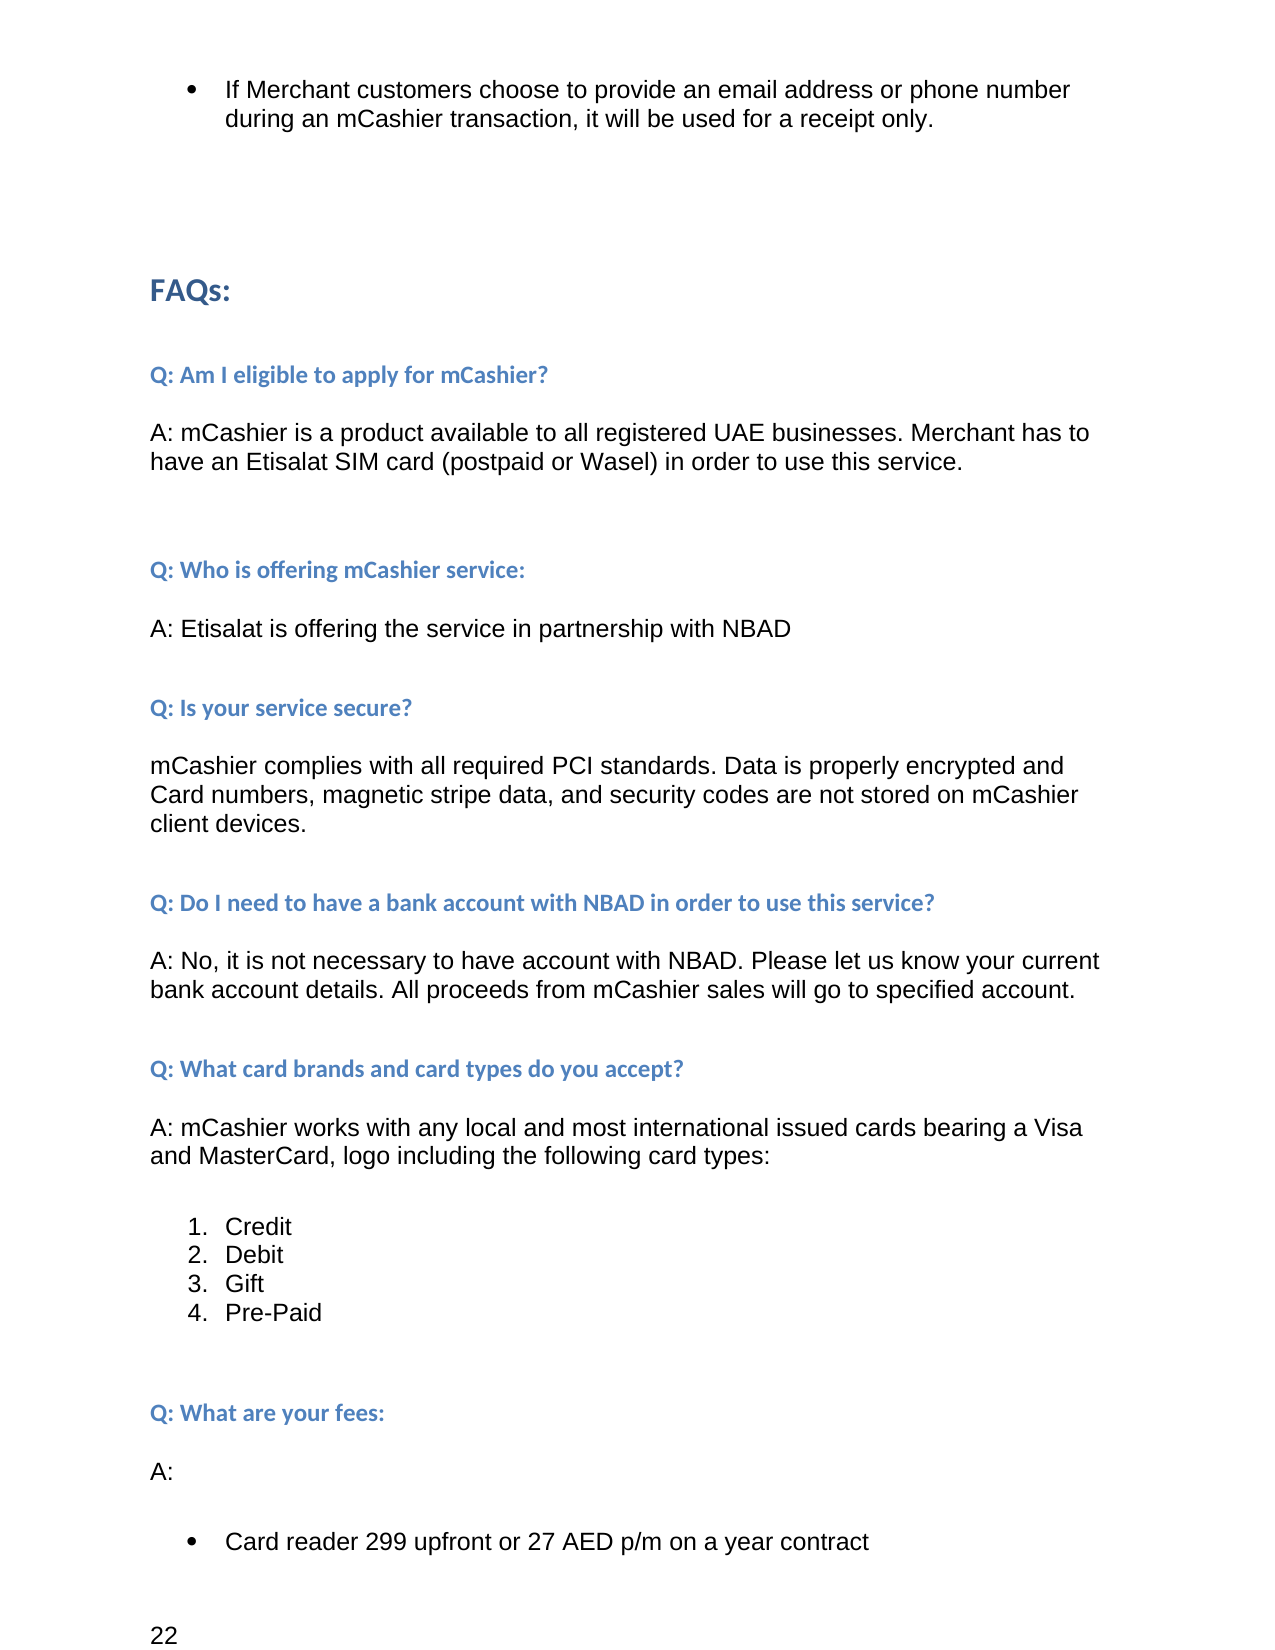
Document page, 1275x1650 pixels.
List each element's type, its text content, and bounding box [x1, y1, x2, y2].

list Debit [187, 1241, 1125, 1269]
subtitle Q: Am I eligible to apply for mCashier? [150, 359, 1125, 390]
subtitle Q: Is your service secure? [150, 692, 1125, 722]
text A: mCashier works with any local and most international issued cards bearing a Visa and MasterCard, logo including the following card types: [150, 1113, 1125, 1170]
subtitle Q: Do I need to have a bank account with NBAD in order to use this service? [150, 887, 1125, 917]
subtitle Q: What card brands and card types do you accept? [150, 1053, 1125, 1084]
list Gift [187, 1269, 1125, 1298]
text A: mCashier is a product available to all registered UAE businesses. Merchant has to have an Etisalat SIM card (postpaid or Wasel) in order to use this service. [150, 418, 1125, 476]
text mCashier complies with all required PCI standards. Data is properly encrypted and Card numbers, magnetic stripe data, and security codes are not stored on mCashier client devices. [150, 751, 1125, 837]
subtitle Q: What are your fees: [150, 1397, 1125, 1428]
list Credit [187, 1212, 1125, 1241]
text A: Etisalat is offering the service in partnership with NBAD [150, 613, 1125, 642]
text A: No, it is not necessary to have account with NBAD. Please let us know your current bank account details. All proceeds from mCashier sales will go to specified account. [150, 946, 1125, 1004]
subtitle FAQs: [150, 269, 1125, 309]
list Pre-Paid [187, 1298, 1125, 1327]
list If Merchant customers choose to provide an email address or phone number during an mCashier transaction, it will be used for a receipt only. [187, 75, 1125, 133]
list Card reader 299 upfront or 27 AED p/m on a year contract [187, 1527, 1125, 1556]
subtitle Q: Who is offering mCashier service: [150, 554, 1125, 585]
text A: [150, 1428, 1125, 1485]
